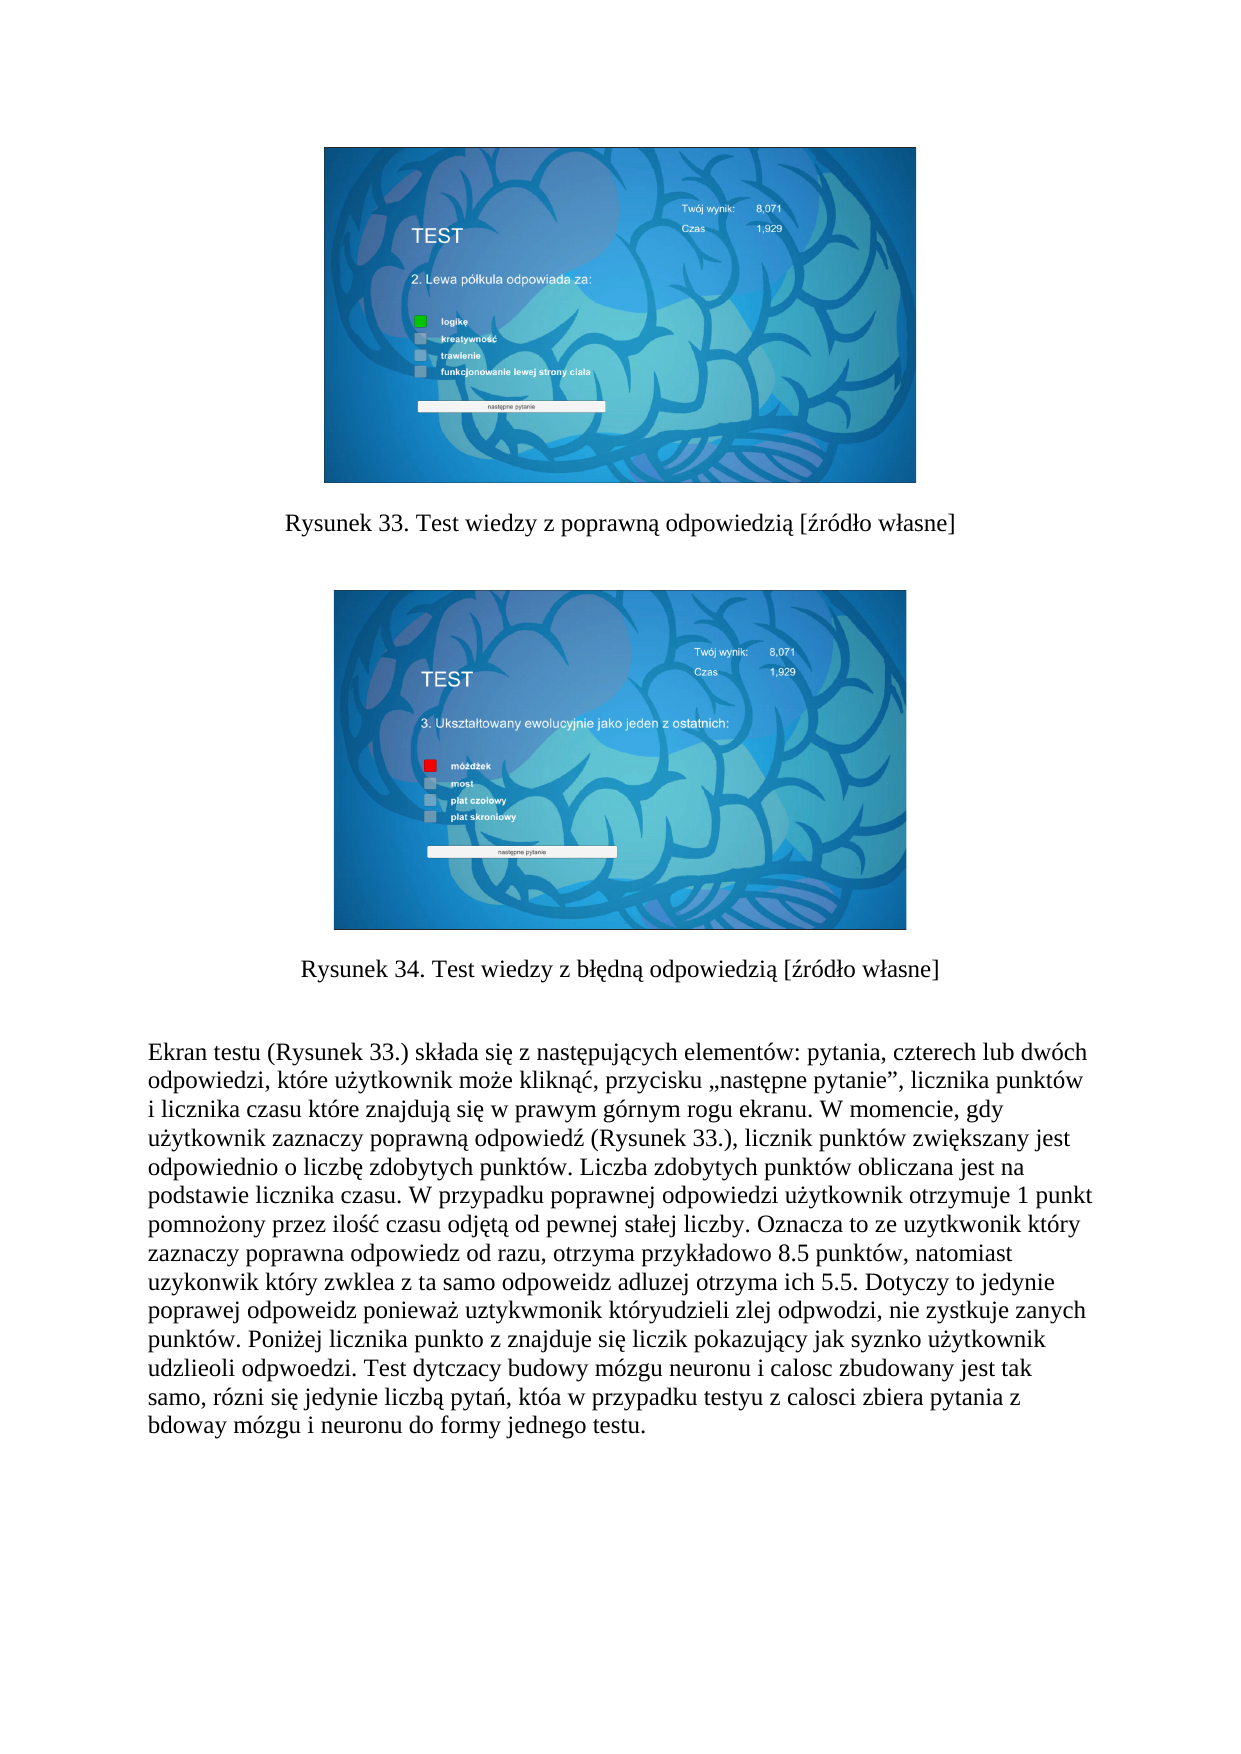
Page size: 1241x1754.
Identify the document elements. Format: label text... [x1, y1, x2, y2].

text Ekran testu (Rysunek 33.) składa się z następujących elementów: pytania, czterech lub dwóch odpowiedzi, które użytkownik może kliknąć, przycisku „następne pytanie”, licznika punktów i licznika czasu które znajdują się w prawym górnym rogu ekranu. W momencie, gdy użytkownik zaznaczy poprawną odpowiedź (Rysunek 33.), licznik punktów zwiększany jest odpowiednio o liczbę zdobytych punktów. Liczba zdobytych punktów obliczana jest na podstawie licznika czasu. W przypadku poprawnej odpowiedzi użytkownik otrzymuje 1 punkt pomnożony przez ilość czasu odjętą od pewnej stałej liczby. Oznacza to ze uzytkwonik który zaznaczy poprawna odpowiedz od razu, otrzyma przykładowo 8.5 punktów, natomiast uzykonwik który zwklea z ta samo odpoweidz adluzej otrzyma ich 5.5. Dotyczy to jedynie poprawej odpoweidz ponieważ uztykwmonik któryudzieli zlej odpwodzi, nie zystkuje zanych punktów. Poniżej licznika punkto z znajduje się liczik pokazujący jak syznko użytkownik udzlieoli odpwoedzi. Test dytczacy budowy mózgu neuronu i calosc zbudowany jest tak samo, rózni się jedynie liczbą pytań, któa w przypadku testyu z calosci zbiera pytania z bdoway mózgu i neuronu do formy jednego testu. [148, 1037, 1093, 1440]
text Rysunek 33. Test wiedzy z poprawną odpowiedzią [źródło własne] [148, 508, 1093, 537]
picture [333, 590, 907, 930]
picture [324, 147, 917, 483]
text Rysunek 34. Test wiedzy z błędną odpowiedzią [źródło własne] [148, 954, 1093, 983]
